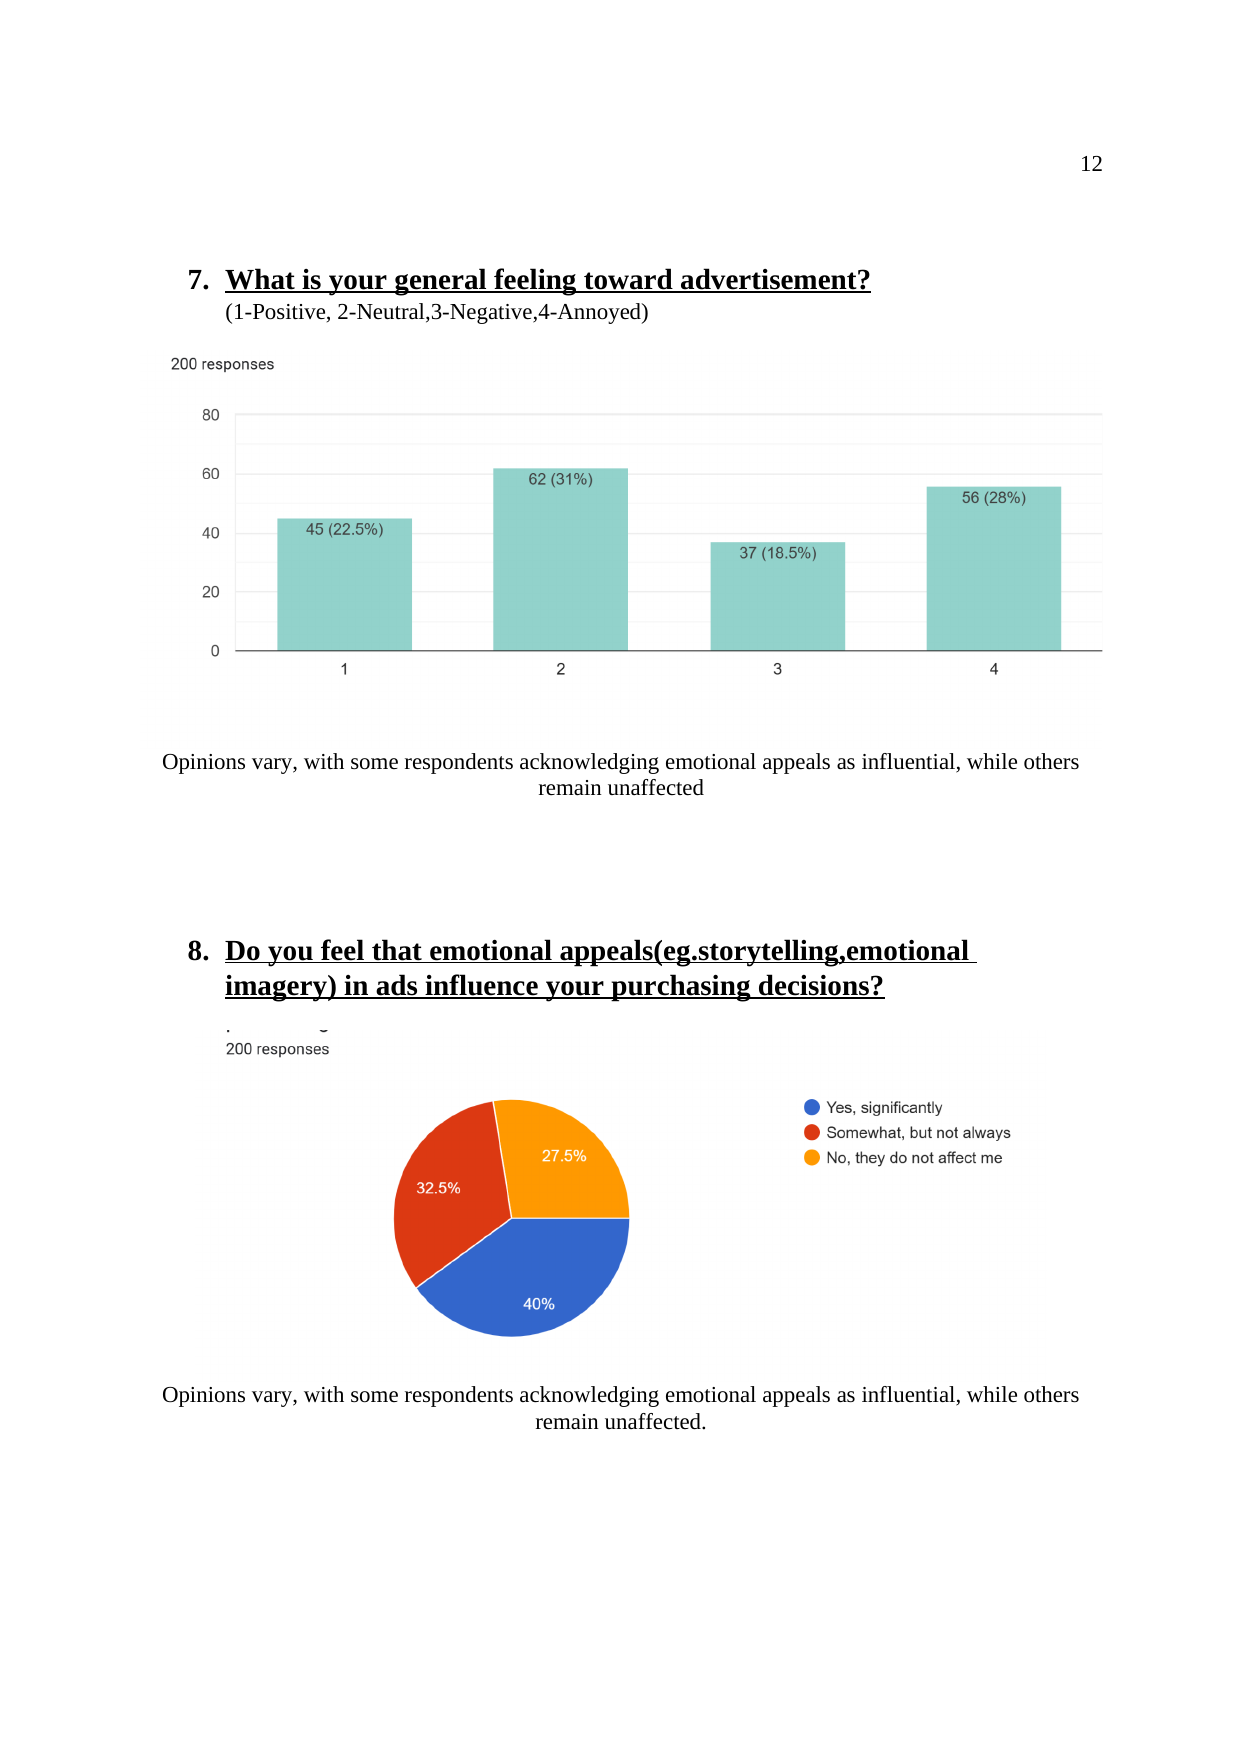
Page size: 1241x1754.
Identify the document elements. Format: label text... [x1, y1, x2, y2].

text Opinions vary, with some respondents acknowledging emotional appeals as influential, while others remain unaffected [139, 748, 1103, 801]
picture [194, 1030, 1048, 1382]
text Opinions vary, with some respondents acknowledging emotional appeals as influential, while others remain unaffected. [139, 1382, 1103, 1434]
picture [140, 350, 1103, 749]
subtitle What is your general feeling toward advertisement? [187, 262, 1078, 296]
text (1-Positive, 2-Neutral,3-Negative,4-Annoyed) [139, 298, 1103, 324]
subtitle Do you feel that emotional appeals(eg.storytelling,emotional imagery) in ads influence your purchasing decisions? [187, 933, 1001, 1002]
